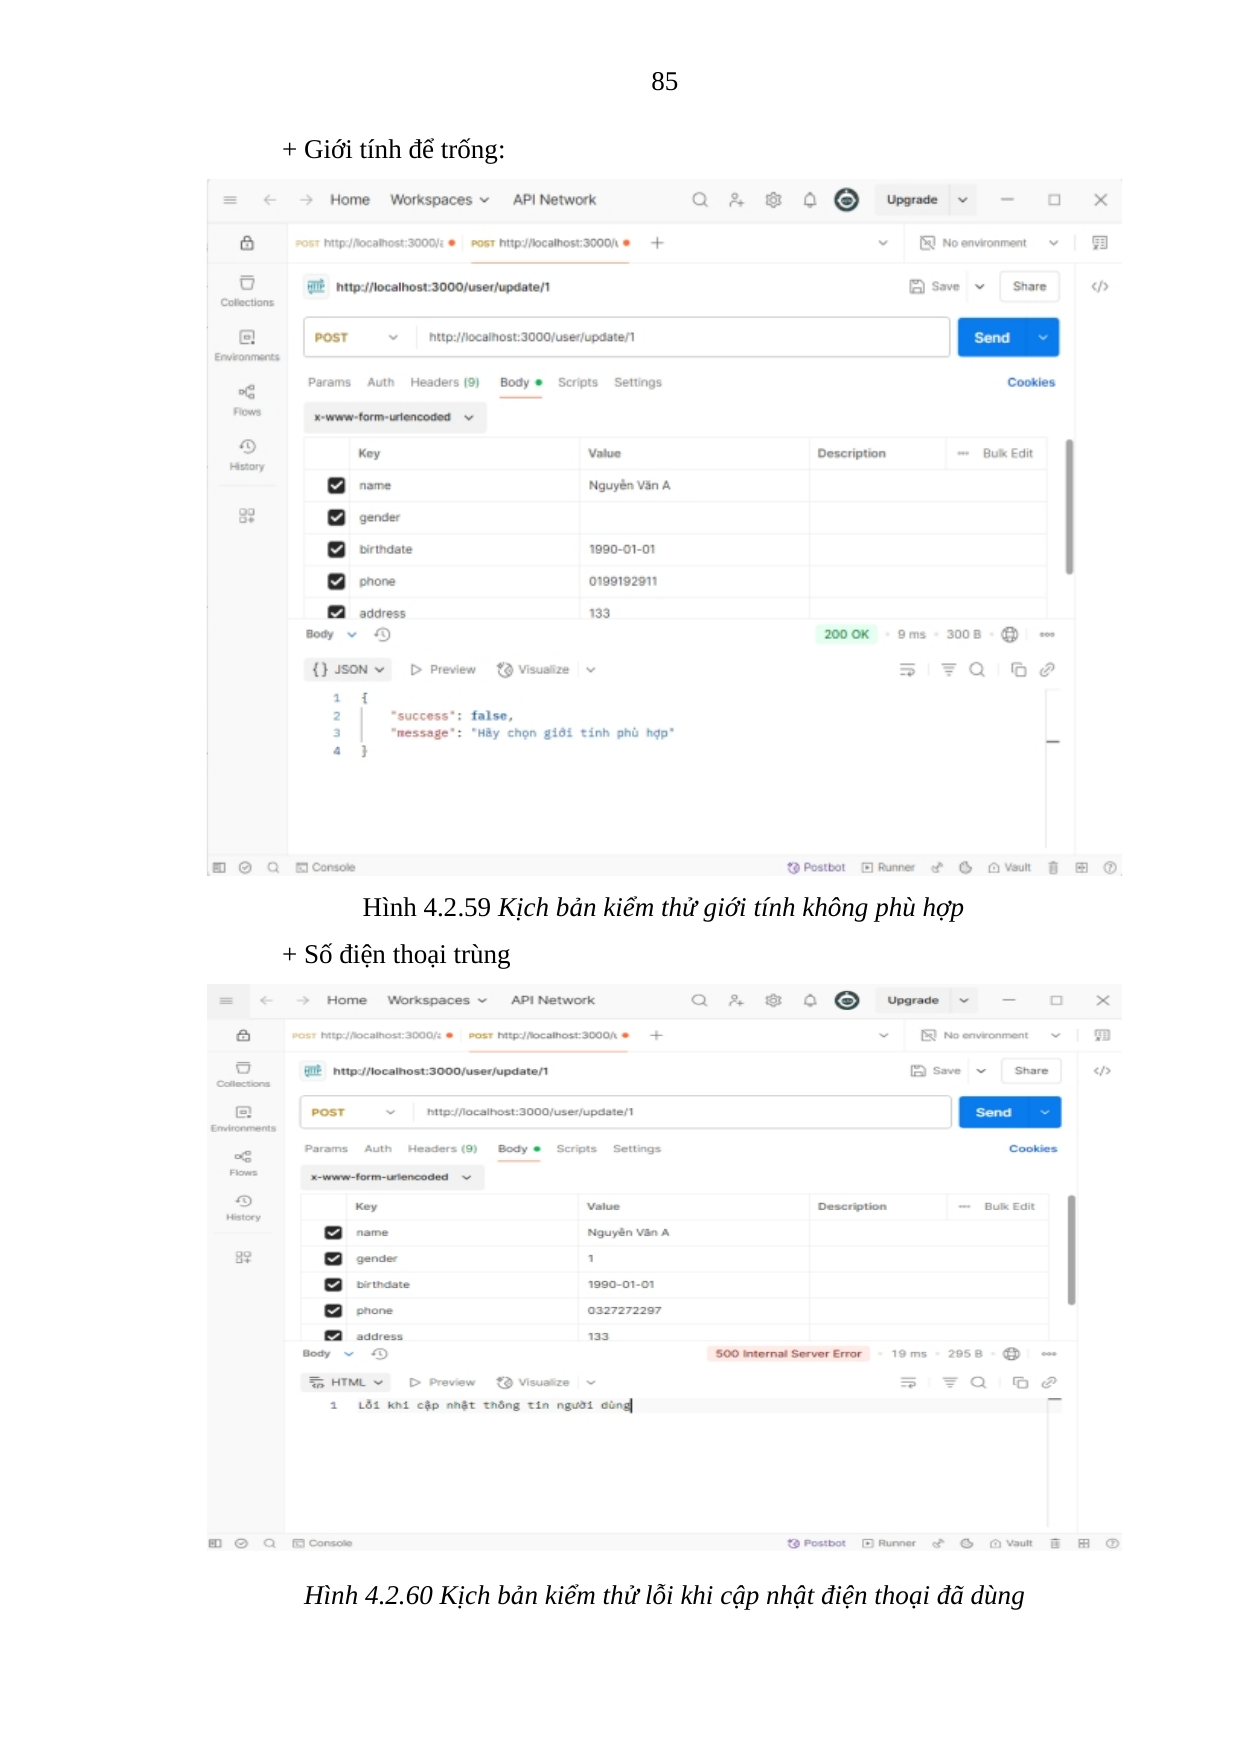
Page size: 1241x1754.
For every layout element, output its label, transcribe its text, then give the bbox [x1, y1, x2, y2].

text + Giới tính để trống: [207, 133, 1122, 164]
picture [207, 984, 1123, 1552]
text + Số điện thoại trùng [207, 938, 1122, 969]
picture [206, 179, 1123, 876]
